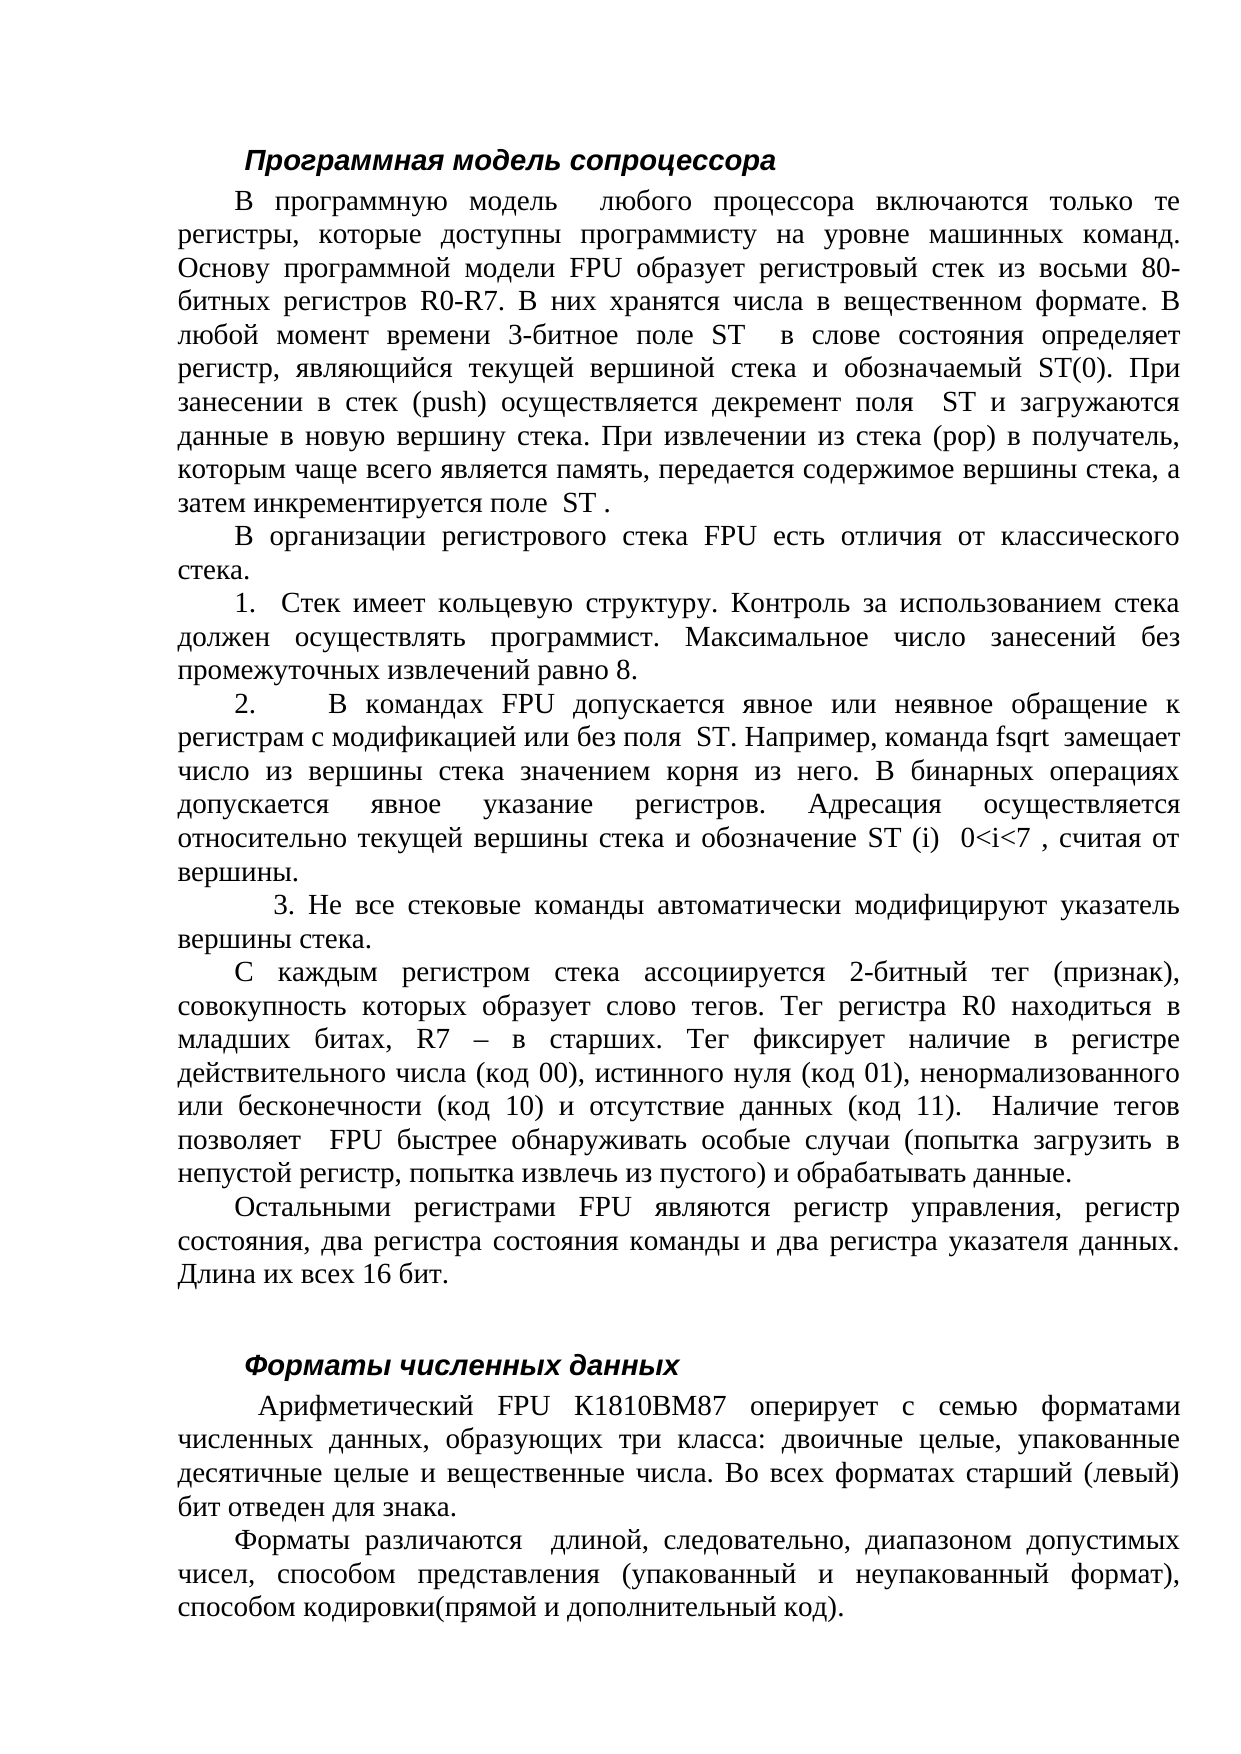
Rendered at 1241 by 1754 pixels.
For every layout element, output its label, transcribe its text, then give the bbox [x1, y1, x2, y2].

text В организации регистрового стека FPU есть отличия от классического стека. [177, 518, 1181, 585]
text 1. Стек имеет кольцевую структуру. Контроль за использованием стека должен осуществлять программист. Максимальное число занесений без промежуточных извлечений равно 8. [177, 585, 1181, 686]
text 2. В командах FPU допускается явное или неявное обращение к регистрам с модификацией или без поля ST. Например, команда fsqrt замещает число из вершины стека значением корня из него. В бинарных операциях допускается явное указание регистров. Адресация осуществляется относительно текущей вершины стека и обозначение ST (i) 0<i<7 , считая от вершины. [177, 686, 1181, 887]
text Остальными регистрами FPU являются регистр управления, регистр состояния, два регистра состояния команды и два регистра указателя данных. Длина их всех 16 бит. [177, 1189, 1181, 1290]
subtitle Программная модель сопроцессора [177, 143, 1181, 177]
text 3. Не все стековые команды автоматически модифицируют указатель вершины стека. [177, 887, 1181, 954]
text В программную модель любого процессора включаются только те регистры, которые доступны программисту на уровне машинных команд. Основу программной модели FPU образует регистровый стек из восьми 80-битных регистров R0-R7. В них хранятся числа в вещественном формате. В любой момент времени 3-битное поле ST в слове состояния определяет регистр, являющийся текущей вершиной стека и обозначаемый ST(0). При занесении в стек (push) осуществляется декремент поля ST и загружаются данные в новую вершину стека. При извлечении из стека (pop) в получатель, которым чаще всего является память, передается содержимое вершины стека, а затем инкрементируется поле ST . [177, 183, 1181, 518]
text Форматы различаются длиной, следовательно, диапазоном допустимых чисел, способом представления (упакованный и неупакованный формат), способом кодировки(прямой и дополнительный код). [177, 1522, 1181, 1623]
subtitle Форматы численных данных [177, 1348, 1181, 1382]
text Арифметический FPU К1810ВМ87 оперирует с семью форматами численных данных, образующих три класса: двоичные целые, упакованные десятичные целые и вещественные числа. Во всех форматах старший (левый) бит отведен для знака. [177, 1388, 1181, 1522]
text С каждым регистром стека ассоциируется 2-битный тег (признак), совокупность которых образует слово тегов. Тег регистра R0 находиться в младших битах, R7 – в старших. Тег фиксирует наличие в регистре действительного числа (код 00), истинного нуля (код 01), ненормализованного или бесконечности (код 10) и отсутствие данных (код 11). Наличие тегов позволяет FPU быстрее обнаруживать особые случаи (попытка загрузить в непустой регистр, попытка извлечь из пустого) и обрабатывать данные. [177, 954, 1181, 1189]
